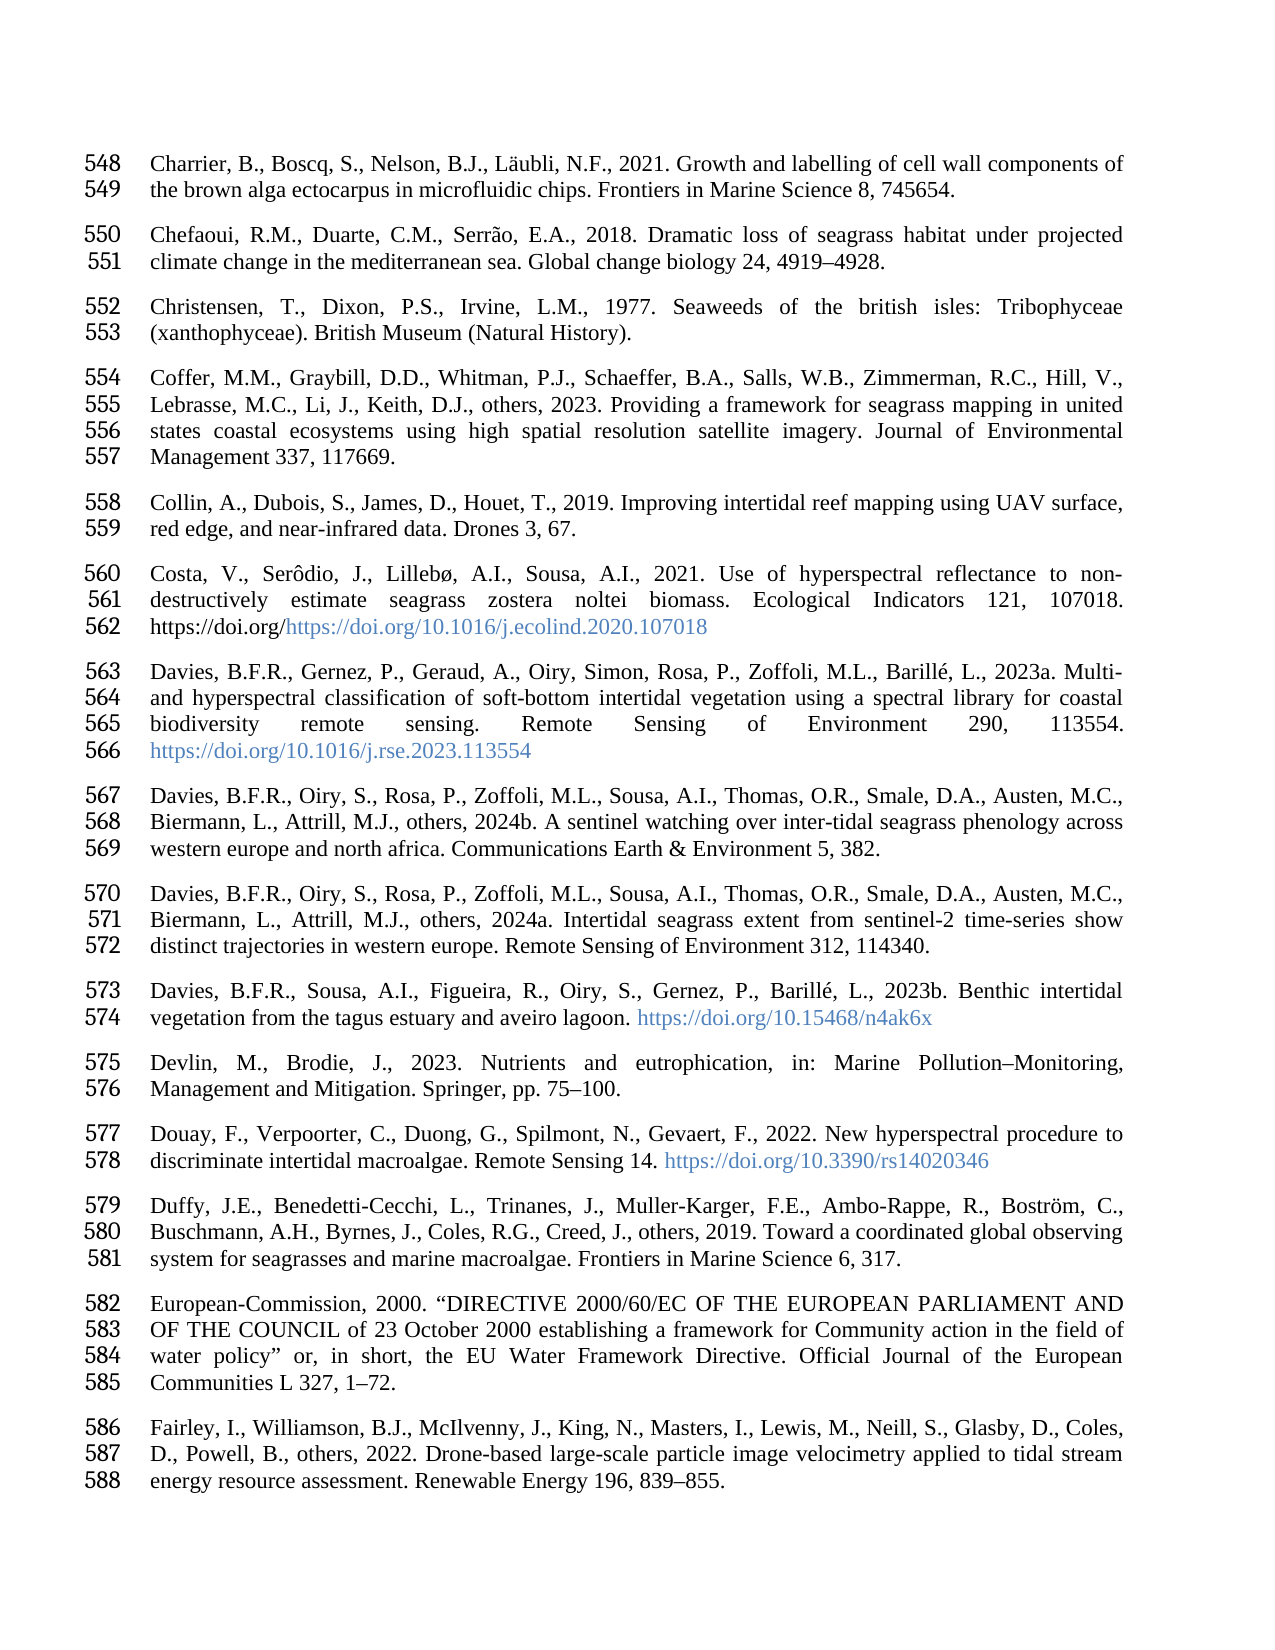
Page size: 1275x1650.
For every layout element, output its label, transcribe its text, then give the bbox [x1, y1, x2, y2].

text Davies, B.F.R., Sousa, A.I., Figueira, R., Oiry, S., Gernez, P., Barillé, L., 2023b. Benthic intertidal vegetation from the tagus estuary and aveiro lagoon. https://doi.org/10.15468/n4ak6x [150, 978, 1125, 1030]
text Christensen, T., Dixon, P.S., Irvine, L.M., 1977. Seaweeds of the british isles: Tribophyceae (xanthophyceae). British Museum (Natural History). [150, 293, 1125, 346]
text Charrier, B., Boscq, S., Nelson, B.J., Läubli, N.F., 2021. Growth and labelling of cell wall components of the brown alga ectocarpus in microfluidic chips. Frontiers in Marine Science 8, 745654. [150, 150, 1125, 203]
text Davies, B.F.R., Oiry, S., Rosa, P., Zoffoli, M.L., Sousa, A.I., Thomas, O.R., Smale, D.A., Austen, M.C., Biermann, L., Attrill, M.J., others, 2024b. A sentinel watching over inter-tidal seagrass phenology across western europe and north africa. Communications Earth & Environment 5, 382. [150, 782, 1125, 861]
text European-Commission, 2000. “DIRECTIVE 2000/60/EC OF THE EUROPEAN PARLIAMENT AND OF THE COUNCIL of 23 October 2000 establishing a framework for Community action in the field of water policy” or, in short, the EU Water Framework Directive. Official Journal of the European Communities L 327, 1–72. [150, 1290, 1125, 1395]
text Costa, V., Serôdio, J., Lillebø, A.I., Sousa, A.I., 2021. Use of hyperspectral reflectance to non-destructively estimate seagrass zostera noltei biomass. Ecological Indicators 121, 107018. https://doi.org/https://doi.org/10.1016/j.ecolind.2020.107018 [150, 560, 1125, 639]
text Davies, B.F.R., Oiry, S., Rosa, P., Zoffoli, M.L., Sousa, A.I., Thomas, O.R., Smale, D.A., Austen, M.C., Biermann, L., Attrill, M.J., others, 2024a. Intertidal seagrass extent from sentinel-2 time-series show distinct trajectories in western europe. Remote Sensing of Environment 312, 114340. [150, 880, 1125, 959]
text Davies, B.F.R., Gernez, P., Geraud, A., Oiry, Simon, Rosa, P., Zoffoli, M.L., Barillé, L., 2023a. Multi- and hyperspectral classification of soft-bottom intertidal vegetation using a spectral library for coastal biodiversity remote sensing. Remote Sensing of Environment 290, 113554. https://doi.org/10.1016/j.rse.2023.113554 [150, 658, 1125, 763]
text Douay, F., Verpoorter, C., Duong, G., Spilmont, N., Gevaert, F., 2022. New hyperspectral procedure to discriminate intertidal macroalgae. Remote Sensing 14. https://doi.org/10.3390/rs14020346 [150, 1121, 1125, 1173]
text Devlin, M., Brodie, J., 2023. Nutrients and eutrophication, in: Marine Pollution–Monitoring, Management and Mitigation. Springer, pp. 75–100. [150, 1049, 1125, 1102]
text Fairley, I., Williamson, B.J., McIlvenny, J., King, N., Masters, I., Lewis, M., Neill, S., Glasby, D., Coles, D., Powell, B., others, 2022. Drone-based large-scale particle image velocimetry applied to tidal stream energy resource assessment. Renewable Energy 196, 839–855. [150, 1414, 1125, 1493]
text Chefaoui, R.M., Duarte, C.M., Serrão, E.A., 2018. Dramatic loss of seagrass habitat under projected climate change in the mediterranean sea. Global change biology 24, 4919–4928. [150, 221, 1125, 274]
text Collin, A., Dubois, S., James, D., Houet, T., 2019. Improving intertidal reef mapping using UAV surface, red edge, and near-infrared data. Drones 3, 67. [150, 488, 1125, 541]
text Coffer, M.M., Graybill, D.D., Whitman, P.J., Schaeffer, B.A., Salls, W.B., Zimmerman, R.C., Hill, V., Lebrasse, M.C., Li, J., Keith, D.J., others, 2023. Providing a framework for seagrass mapping in united states coastal ecosystems using high spatial resolution satellite imagery. Journal of Environmental Management 337, 117669. [150, 364, 1125, 470]
text Duffy, J.E., Benedetti-Cecchi, L., Trinanes, J., Muller-Karger, F.E., Ambo-Rappe, R., Boström, C., Buschmann, A.H., Byrnes, J., Coles, R.G., Creed, J., others, 2019. Toward a coordinated global observing system for seagrasses and marine macroalgae. Frontiers in Marine Science 6, 317. [150, 1192, 1125, 1271]
